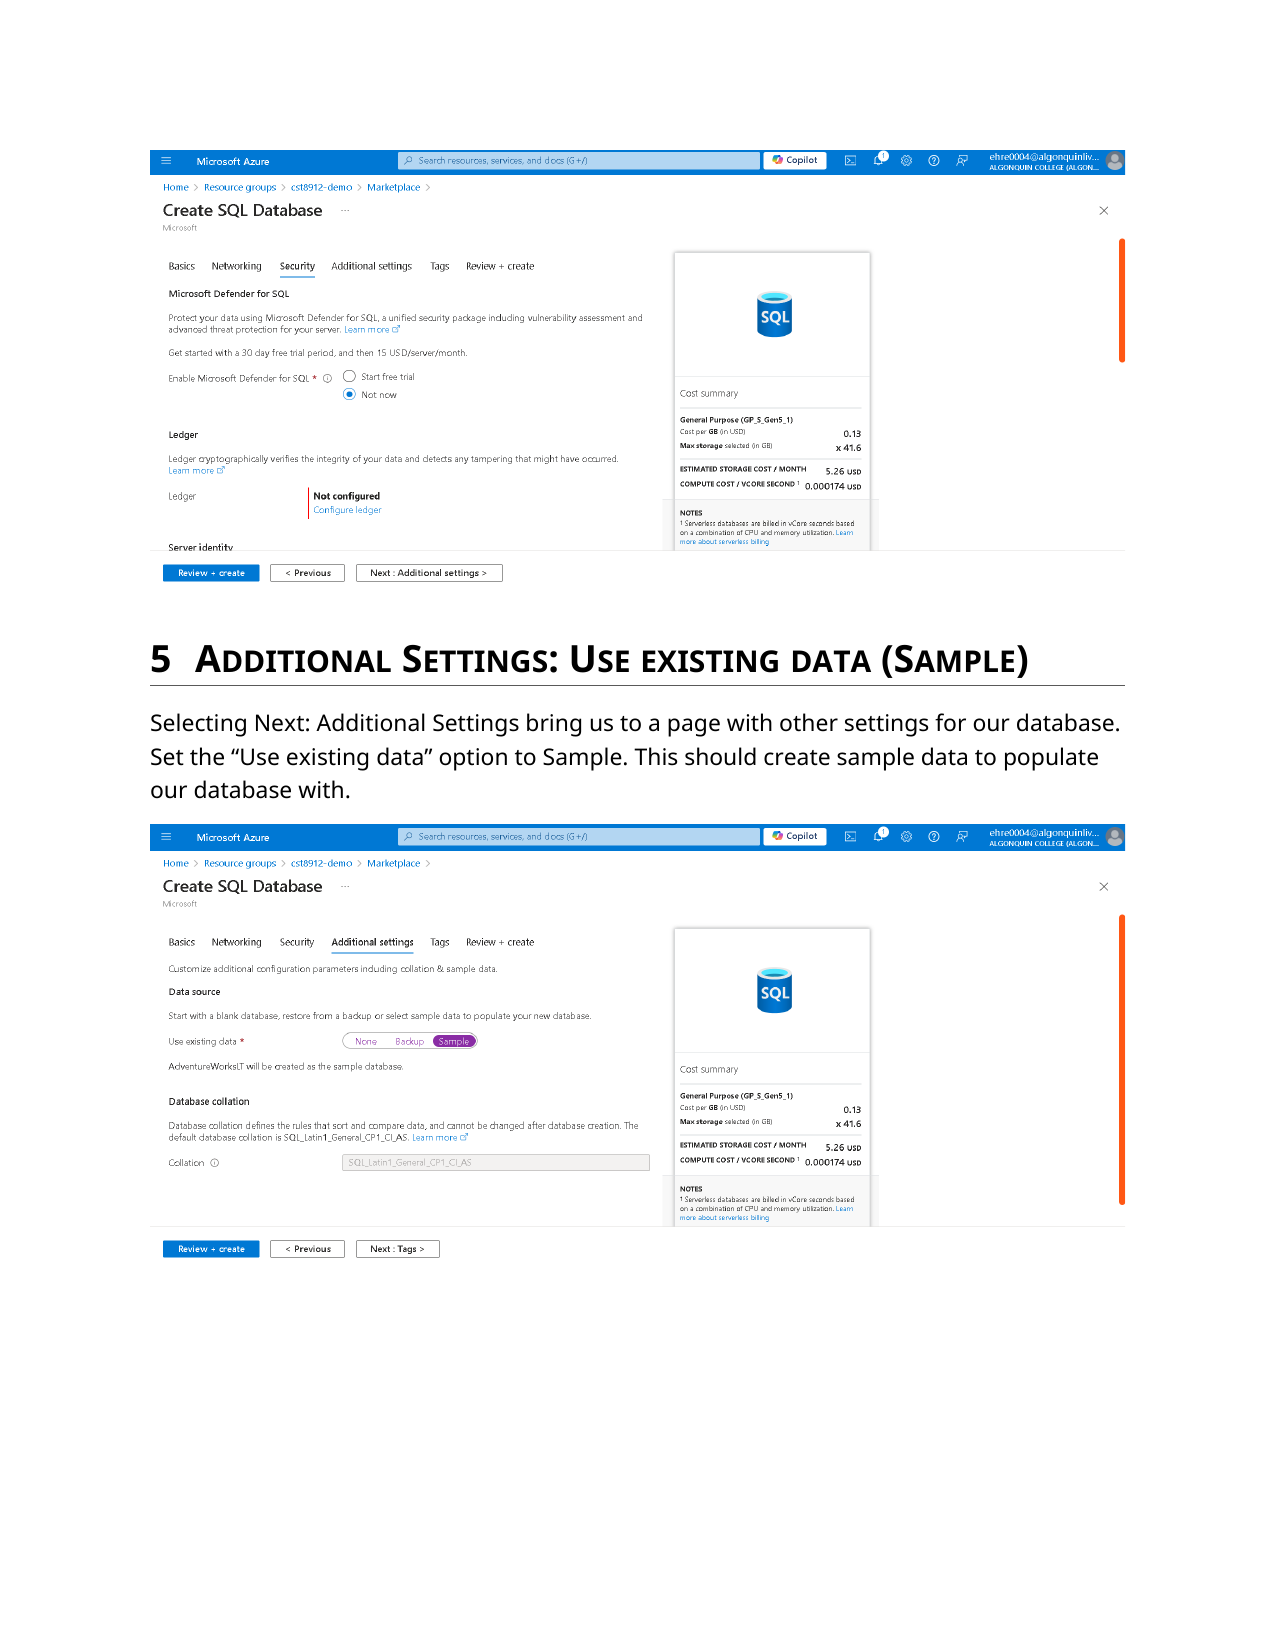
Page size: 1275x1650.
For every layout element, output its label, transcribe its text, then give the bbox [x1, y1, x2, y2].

picture [150, 150, 1125, 592]
picture [150, 824, 1125, 1267]
subtitle Additional Settings: Use existing data (Sample) [150, 632, 1125, 685]
text Selecting Next: Additional Settings bring us to a page with other settings for our database. Set the “Use existing data” option to Sample. This should create sample data to populate our database with. [150, 707, 1125, 806]
